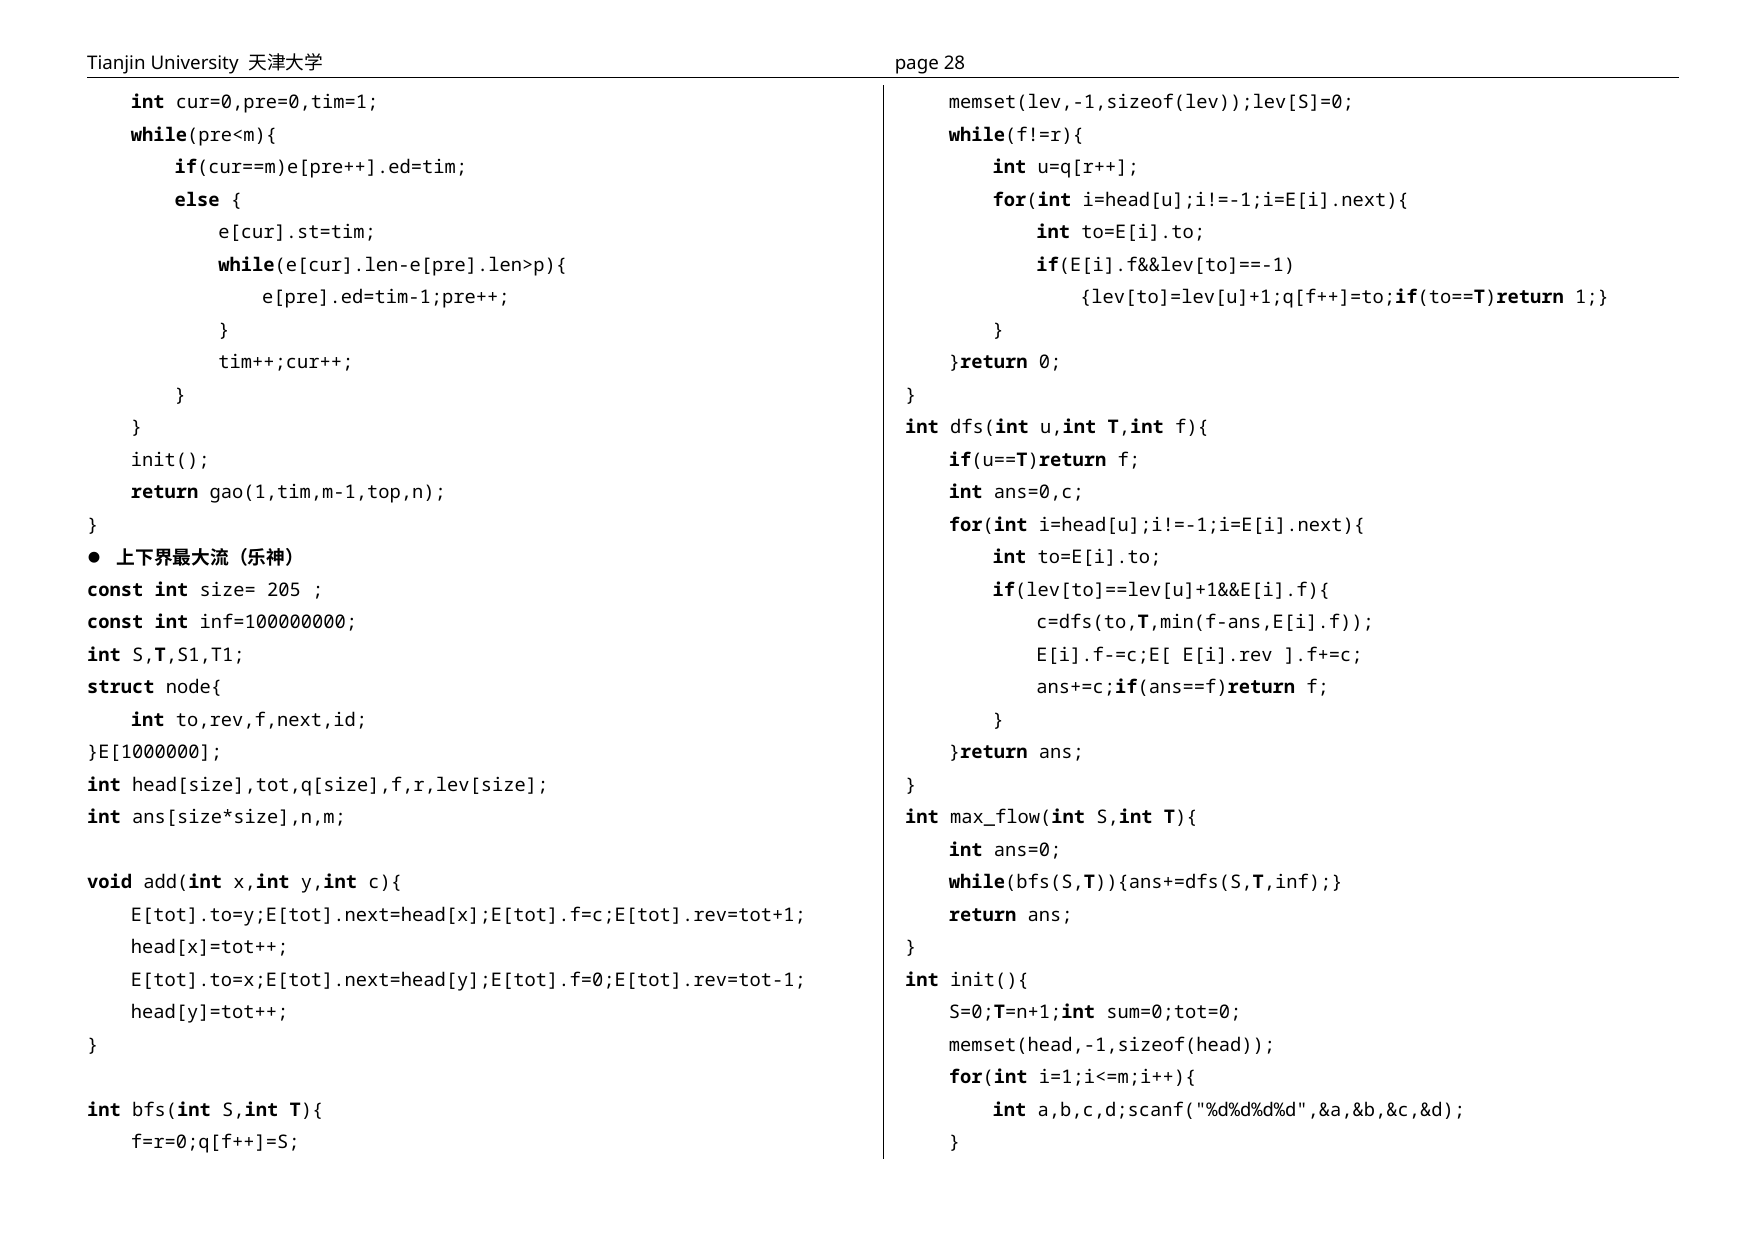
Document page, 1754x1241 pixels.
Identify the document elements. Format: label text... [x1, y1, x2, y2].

text } [87, 1028, 861, 1060]
text E[tot].to=y;E[tot].next=head[x];E[tot].f=c;E[tot].rev=tot+1; [87, 898, 861, 930]
text while(bfs(S,T)){ans+=dfs(S,T,inf);} [905, 865, 1679, 898]
text while(pre<m){ [87, 118, 861, 150]
text int dfs(int u,int T,int f){ [905, 410, 1679, 443]
text int ans=0; [905, 833, 1679, 865]
text } [905, 313, 1679, 345]
text tim++;cur++; [87, 345, 861, 378]
text } [87, 313, 861, 345]
text E[i].f-=c;E[ E[i].rev ].f+=c; [905, 638, 1679, 670]
text int to=E[i].to; [905, 540, 1679, 573]
text {lev[to]=lev[u]+1;q[f++]=to;if(to==T)return 1;} [905, 280, 1679, 313]
text } [87, 508, 861, 540]
text } [905, 703, 1679, 735]
text return ans; [905, 898, 1679, 930]
text c=dfs(to,T,min(f-ans,E[i].f)); [905, 605, 1679, 638]
text struct node{ [87, 670, 861, 703]
text void add(int x,int y,int c){ [87, 865, 861, 898]
text e[cur].st=tim; [87, 215, 861, 248]
text init(); [87, 443, 861, 475]
text int a,b,c,d;scanf("%d%d%d%d",&a,&b,&c,&d); [905, 1093, 1679, 1125]
text int ans=0,c; [905, 475, 1679, 508]
text int S,T,S1,T1; [87, 638, 861, 670]
text }return ans; [905, 735, 1679, 768]
text if(cur==m)e[pre++].ed=tim; [87, 150, 861, 183]
text S=0;T=n+1;int sum=0;tot=0; [905, 995, 1679, 1028]
text int u=q[r++]; [905, 150, 1679, 183]
text memset(lev,-1,sizeof(lev));lev[S]=0; [905, 85, 1679, 118]
text int init(){ [905, 963, 1679, 995]
text } [87, 378, 861, 410]
text for(int i=1;i<=m;i++){ [905, 1060, 1679, 1093]
text const int size= 205 ; [87, 573, 861, 605]
text int cur=0,pre=0,tim=1; [87, 85, 861, 118]
text if(lev[to]==lev[u]+1&&E[i].f){ [905, 573, 1679, 605]
text E[tot].to=x;E[tot].next=head[y];E[tot].f=0;E[tot].rev=tot-1; [87, 963, 861, 995]
text while(e[cur].len-e[pre].len>p){ [87, 248, 861, 280]
text } [905, 930, 1679, 963]
text }return 0; [905, 345, 1679, 378]
text while(f!=r){ [905, 118, 1679, 150]
text e[pre].ed=tim-1;pre++; [87, 280, 861, 313]
text return gao(1,tim,m-1,top,n); [87, 475, 861, 508]
text int bfs(int S,int T){ [87, 1093, 861, 1125]
text if(u==T)return f; [905, 443, 1679, 475]
text for(int i=head[u];i!=-1;i=E[i].next){ [905, 508, 1679, 540]
text }E[1000000]; [87, 735, 861, 768]
text if(E[i].f&&lev[to]==-1) [905, 248, 1679, 280]
text for(int i=head[u];i!=-1;i=E[i].next){ [905, 183, 1679, 215]
text head[y]=tot++; [87, 995, 861, 1028]
text f=r=0;q[f++]=S; [87, 1125, 861, 1158]
text int max_flow(int S,int T){ [905, 800, 1679, 833]
text else { [87, 183, 861, 215]
text int ans[size*size],n,m; [87, 800, 861, 833]
text } [905, 378, 1679, 410]
text int to=E[i].to; [905, 215, 1679, 248]
subtitle 上下界最大流（乐神） [87, 540, 861, 573]
text } [905, 768, 1679, 800]
text } [87, 410, 861, 443]
text const int inf=100000000; [87, 605, 861, 638]
text int head[size],tot,q[size],f,r,lev[size]; [87, 768, 861, 800]
text } [905, 1125, 1679, 1158]
text int to,rev,f,next,id; [87, 703, 861, 735]
text ans+=c;if(ans==f)return f; [905, 670, 1679, 703]
text memset(head,-1,sizeof(head)); [905, 1028, 1679, 1060]
text head[x]=tot++; [87, 930, 861, 963]
